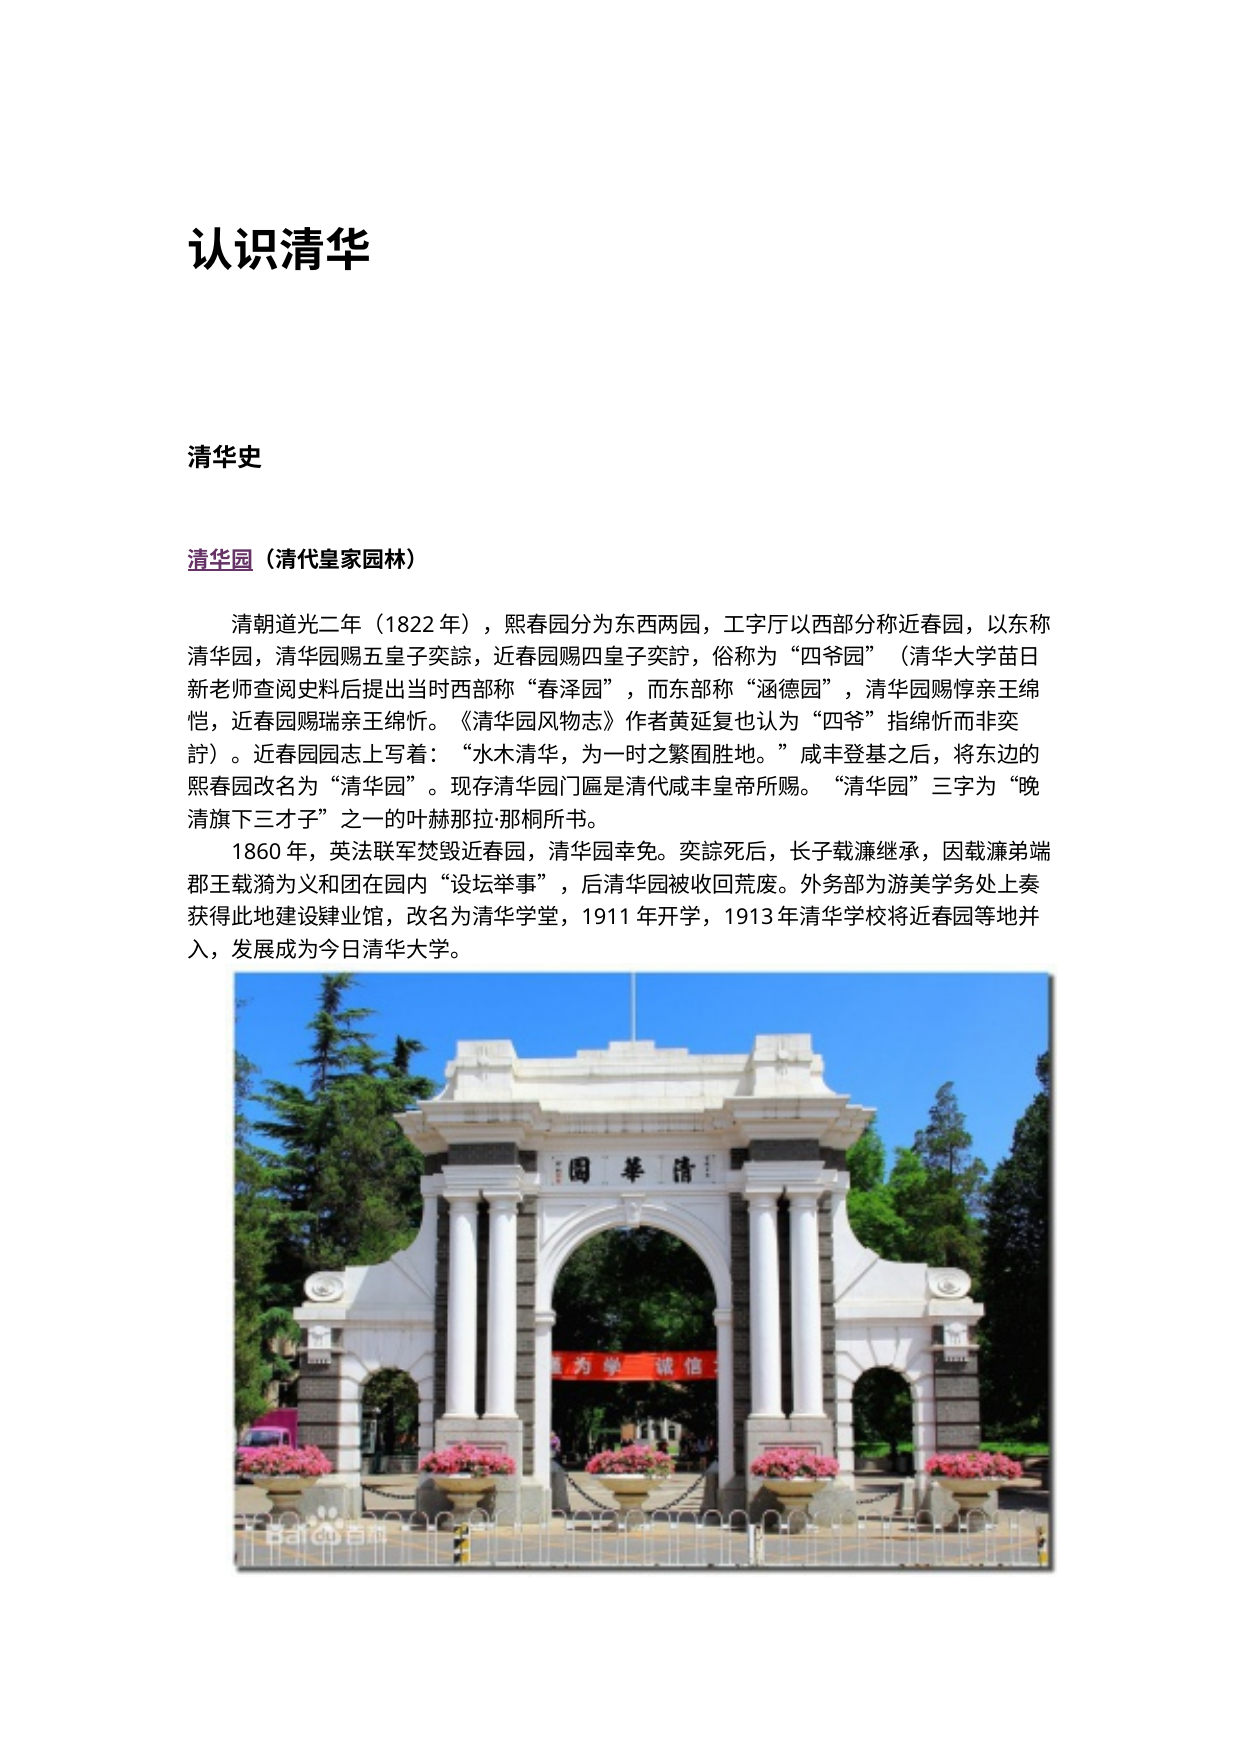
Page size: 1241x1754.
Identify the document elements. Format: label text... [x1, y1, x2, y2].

text 清华园（清代皇家园林） [187, 541, 1053, 574]
text 1860年，英法联军焚毁近春园，清华园幸免。奕誴死后，长子载濂继承，因载濂弟端郡王载漪为义和团在园内“设坛举事”，后清华园被收回荒废。外务部为游美学务处上奏获得此地建设肄业馆，改名为清华学堂，1911年开学，1913年清华学校将近春园等地并入，发展成为今日清华大学。 [187, 834, 1053, 964]
text 清朝道光二年（1822年），熙春园分为东西两园，工字厅以西部分称近春园，以东称清华园，清华园赐五皇子奕誴，近春园赐四皇子奕詝，俗称为“四爷园”（清华大学苗日新老师查阅史料后提出当时西部称“春泽园”，而东部称“涵德园”，清华园赐惇亲王绵恺，近春园赐瑞亲王绵忻。《清华园风物志》作者黄延复也认为“四爷”指绵忻而非奕詝）。近春园园志上写着：“水木清华，为一时之繁囿胜地。”咸丰登基之后，将东边的熙春园改名为“清华园”。现存清华园门匾是清代咸丰皇帝所赐。“清华园”三字为“晚清旗下三才子”之一的叶赫那拉·那桐所书。 [187, 606, 1053, 834]
picture [225, 963, 1059, 1577]
subtitle 清华史 [187, 423, 1053, 488]
subtitle 认识清华 [187, 197, 1053, 295]
